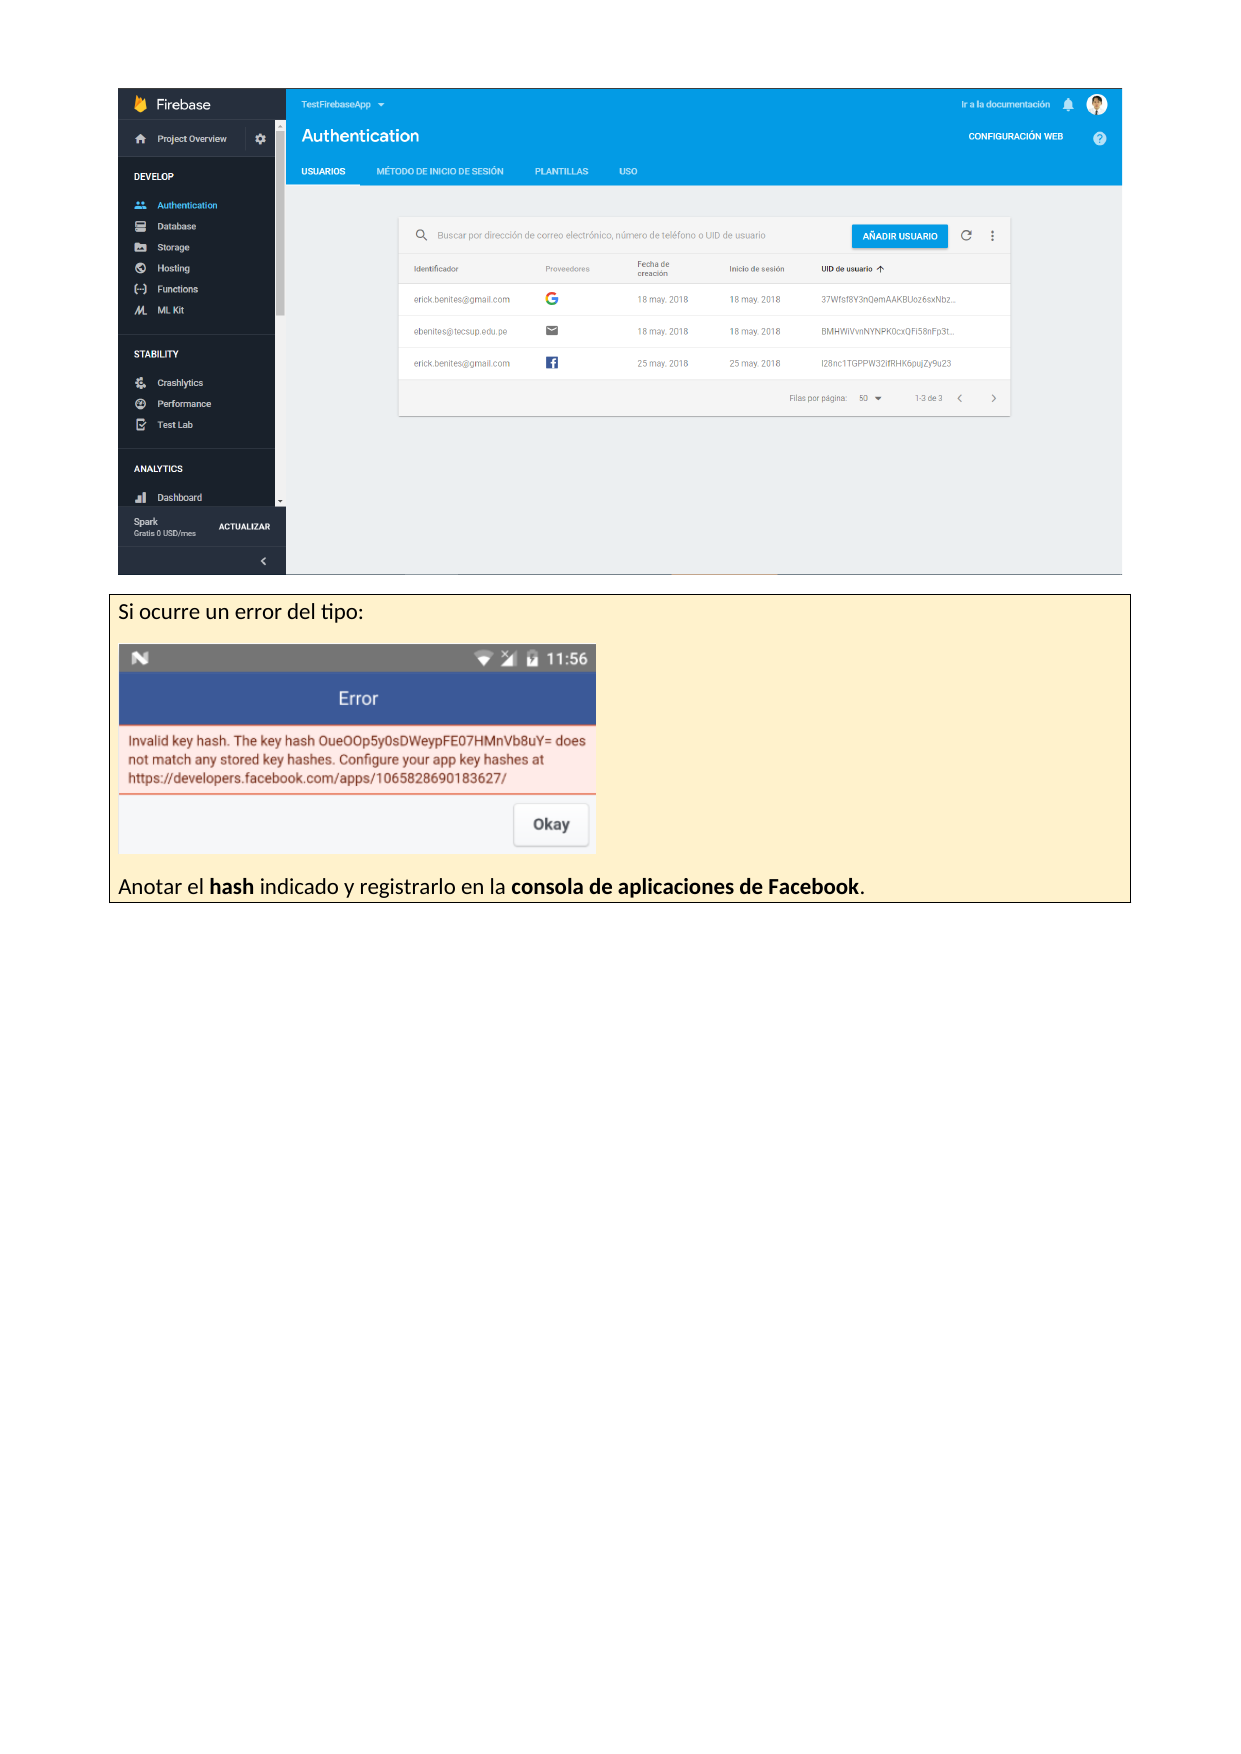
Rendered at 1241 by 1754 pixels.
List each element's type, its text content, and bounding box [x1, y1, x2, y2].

picture [118, 88, 1123, 575]
picture [308, 102, 318, 107]
picture [1065, 99, 1072, 110]
picture [118, 643, 596, 854]
picture [339, 103, 356, 107]
picture [1001, 103, 1011, 107]
picture [378, 169, 386, 174]
picture [304, 134, 312, 140]
text Si ocurre un error del tipo: [110, 595, 1130, 625]
picture [431, 169, 443, 174]
picture [1087, 95, 1107, 114]
picture [325, 102, 336, 107]
picture [1094, 132, 1106, 145]
text Anotar el hash indicado y registrarlo en la consola de aplicaciones de Facebook. [110, 869, 1130, 902]
